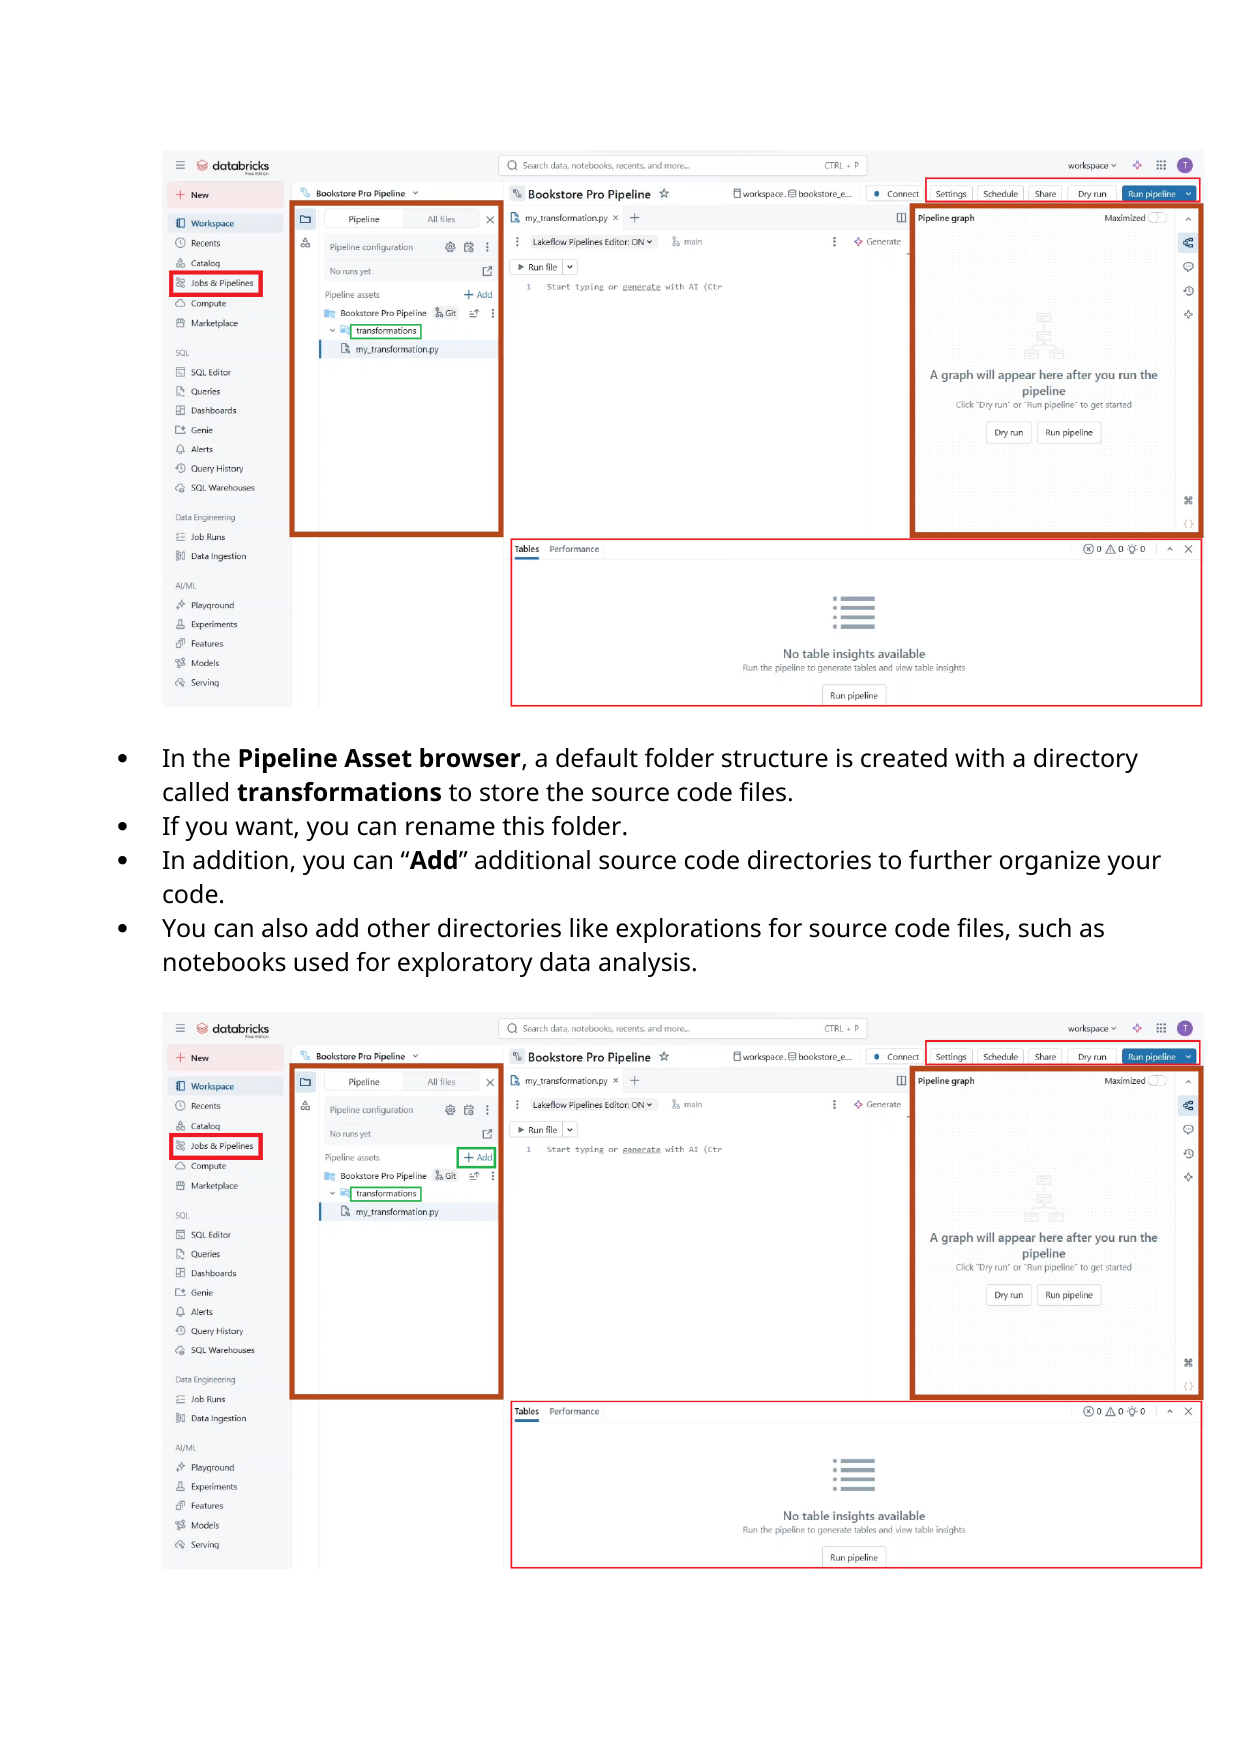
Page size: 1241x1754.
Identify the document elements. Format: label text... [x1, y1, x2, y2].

list You can also add other directories like explorations for source code files, such as notebooks used for exploratory data analysis. [118, 911, 1167, 979]
list In the Pipeline Asset browser, a default folder structure is created with a directory called transformations to store the source code files. [118, 740, 1167, 808]
list In addition, you can “Add” additional source code directories to further organize your code. [118, 842, 1167, 911]
list If you want, you can rename this folder. [118, 808, 1167, 842]
picture [161, 150, 1209, 707]
picture [161, 1012, 1209, 1569]
